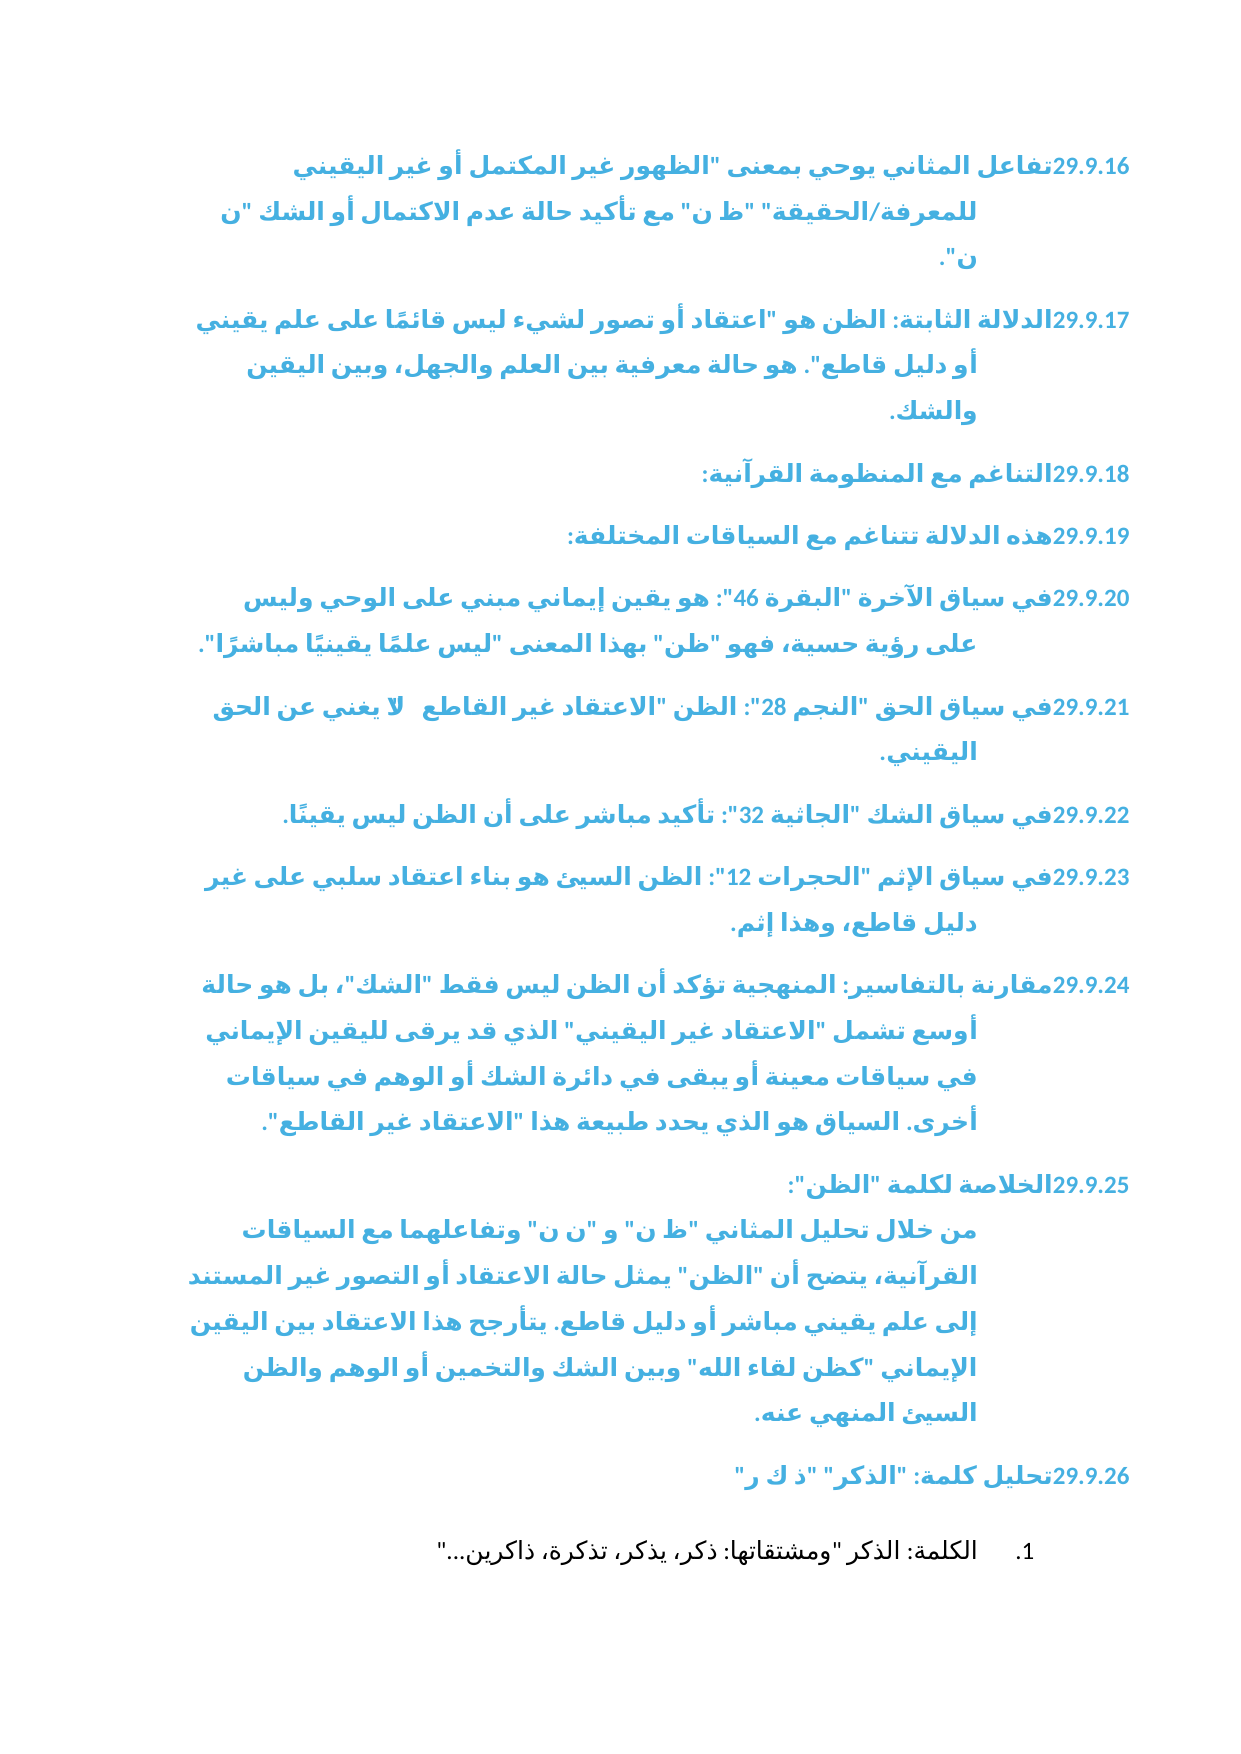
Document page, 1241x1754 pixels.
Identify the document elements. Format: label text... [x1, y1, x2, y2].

subtitle هذه الدلالة تتناغم مع السياقات المختلفة: [187, 520, 1053, 551]
subtitle مقارنة بالتفاسير: المنهجية تؤكد أن الظن ليس فقط "الشك"، بل هو حالة أوسع تشمل "الاعتقاد غير اليقيني" الذي قد يرقى لليقين الإيماني في سياقات معينة أو يبقى في دائرة الشك أو الوهم في سياقات أخرى. السياق هو الذي يحدد طبيعة هذا "الاعتقاد غير القاطع". [187, 969, 1053, 1137]
subtitle تحليل كلمة: "الذكر" "ذ ك ر" [187, 1460, 1053, 1490]
subtitle الدلالة الثابتة: الظن هو "اعتقاد أو تصور لشيء ليس قائمًا على علم يقيني أو دليل قاطع". هو حالة معرفية بين العلم والجهل، وبين اليقين والشك. [187, 304, 1053, 426]
subtitle في سياق الحق "النجم 28": الظن "الاعتقاد غير القاطع" لا يغني عن الحق اليقيني. [187, 691, 1053, 767]
subtitle في سياق الشك "الجاثية 32": تأكيد مباشر على أن الظن ليس يقينًا. [187, 799, 1053, 829]
list الكلمة: الذكر "ومشتقاتها: ذكر، يذكر، تذكرة، ذاكرين..." [187, 1535, 1015, 1565]
subtitle التناغم مع المنظومة القرآنية: [187, 458, 1053, 488]
subtitle الخلاصة لكلمة "الظن": من خلال تحليل المثاني "ظ ن" و "ن ن" وتفاعلهما مع السياقات القرآنية، يتضح أن "الظن" يمثل حالة الاعتقاد أو التصور غير المستند إلى علم يقيني مباشر أو دليل قاطع. يتأرجح هذا الاعتقاد بين اليقين الإيماني "كظن لقاء الله" وبين الشك والتخمين أو الوهم والظن السيئ المنهي عنه. [187, 1169, 1053, 1428]
subtitle في سياق الإثم "الحجرات 12": الظن السيئ هو بناء اعتقاد سلبي على غير دليل قاطع، وهذا إثم. [187, 861, 1053, 937]
subtitle في سياق الآخرة "البقرة 46": هو يقين إيماني مبني على الوحي وليس على رؤية حسية، فهو "ظن" بهذا المعنى "ليس علمًا يقينيًا مباشرًا". [187, 582, 1053, 659]
subtitle تفاعل المثاني يوحي بمعنى "الظهور غير المكتمل أو غير اليقيني للمعرفة/الحقيقة" "ظ ن" مع تأكيد حالة عدم الاكتمال أو الشك "ن ن". [187, 150, 1053, 272]
